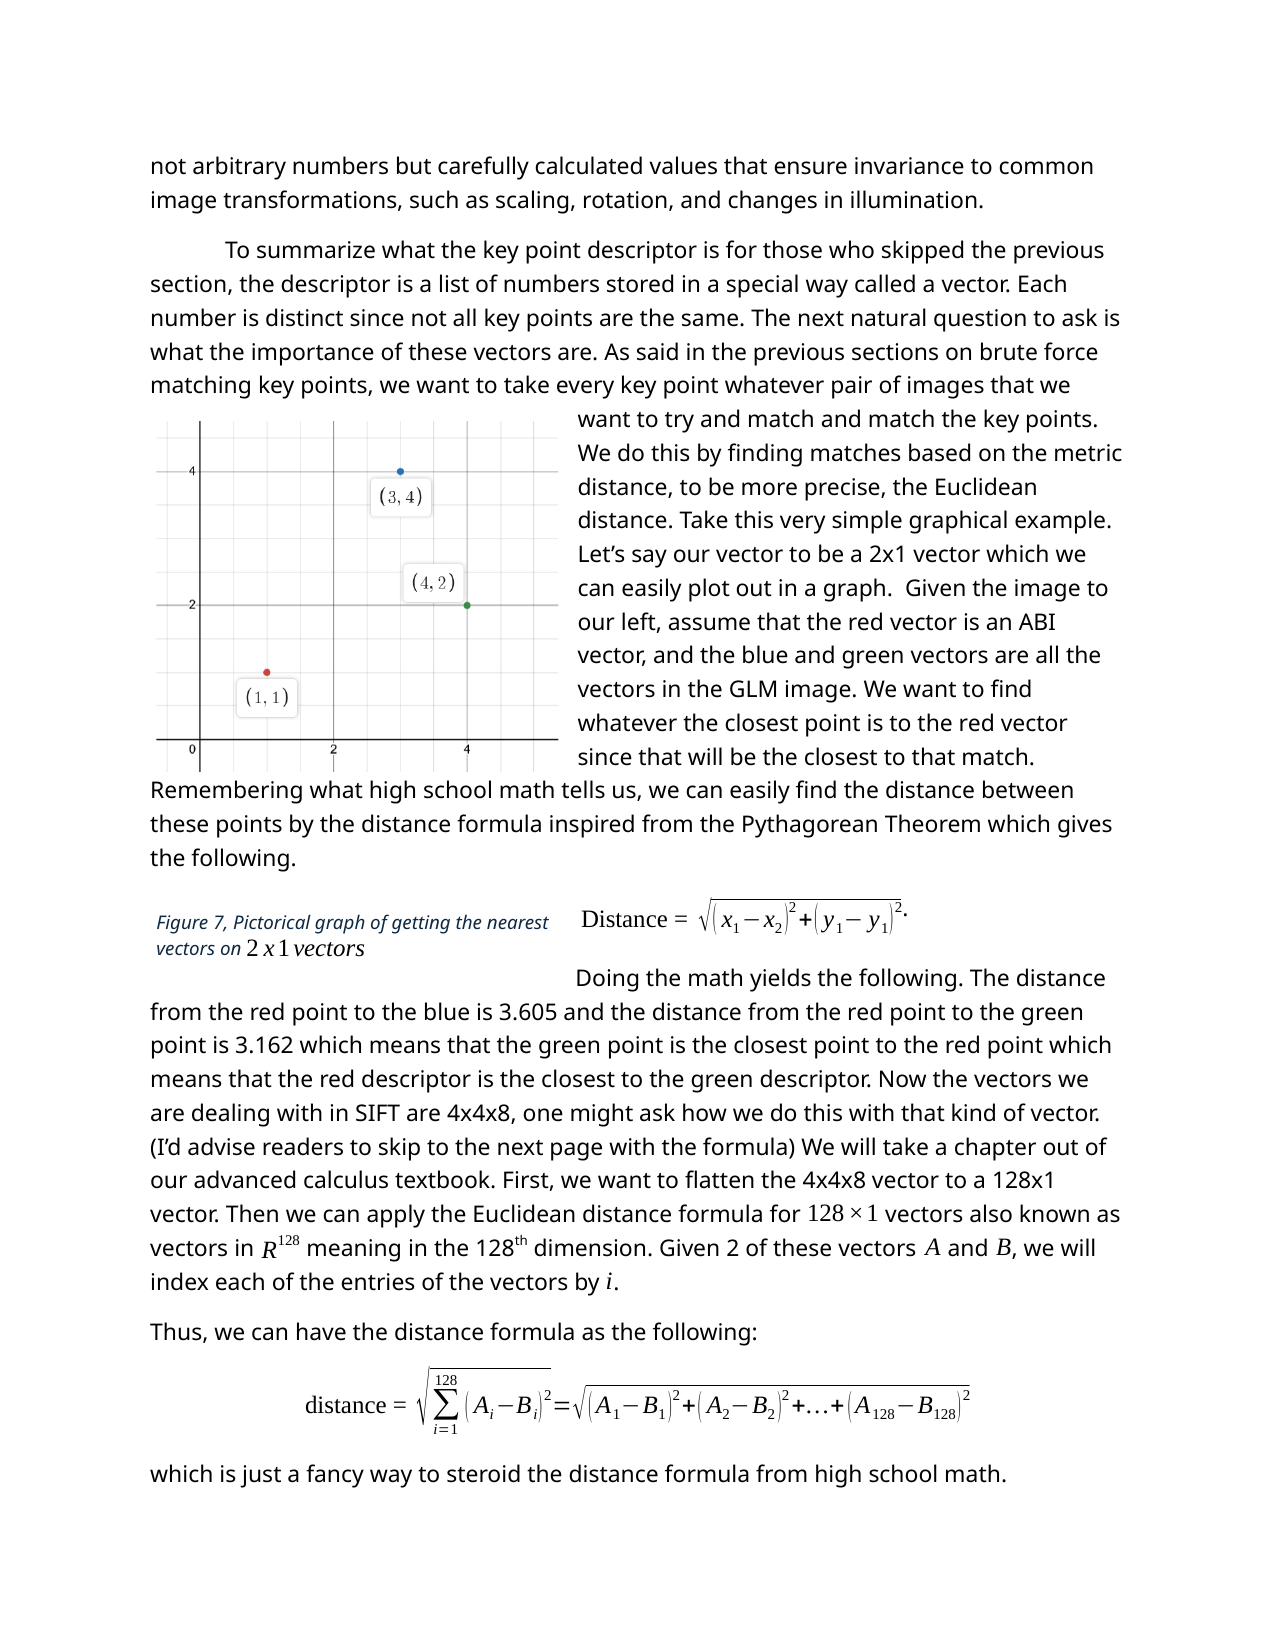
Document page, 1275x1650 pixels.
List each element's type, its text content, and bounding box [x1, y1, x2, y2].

text Thus, we can have the distance formula as the following: [150, 1316, 1125, 1347]
text To summarize what the key point descriptor is for those who skipped the previous section, the descriptor is a list of numbers stored in a special way called a vector. Each number is distinct since not all key points are the same. The next natural question to ask is what the importance of these vectors are. As said in the previous sections on brute force matching key points, we want to take every key point whatever pair of images that we want to try and match and match the key points. We do this by finding matches based on the metric distance, to be more precise, the Euclidean distance. Take this very simple graphical example. Let’s say our vector to be a 2x1 vector which we can easily plot out in a graph. Given the image to our left, assume that the red vector is an ABI vector, and the blue and green vectors are all the vectors in the GLM image. We want to find whatever the closest point is to the red vector since that will be the closest to that match. Remembering what high school math tells us, we can easily find the distance between these points by the distance formula inspired from the Pythagorean Theorem which gives the following. [150, 234, 1125, 873]
picture [156, 421, 559, 772]
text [150, 150, 1125, 215]
text . [150, 892, 1125, 942]
text which is just a fancy way to steroid the distance formula from high school math. [150, 1458, 1125, 1489]
text Doing the math yields the following. The distance from the red point to the blue is 3.605 and the distance from the red point to the green point is 3.162 which means that the green point is the closest point to the red point which means that the red descriptor is the closest to the green descriptor. Now the vectors we are dealing with in SIFT are 4x4x8, one might ask how we do this with that kind of vector. (I’d advise readers to skip to the next page with the formula) We will take a chapter out of our advanced calculus textbook. First, we want to flatten the 4x4x8 vector to a 128x1 vector. Then we can apply the Euclidean distance formula for vectors also known as vectors in meaning in the 128th dimension. Given 2 of these vectors and , we will index each of the entries of the vectors by . [150, 962, 1125, 1297]
